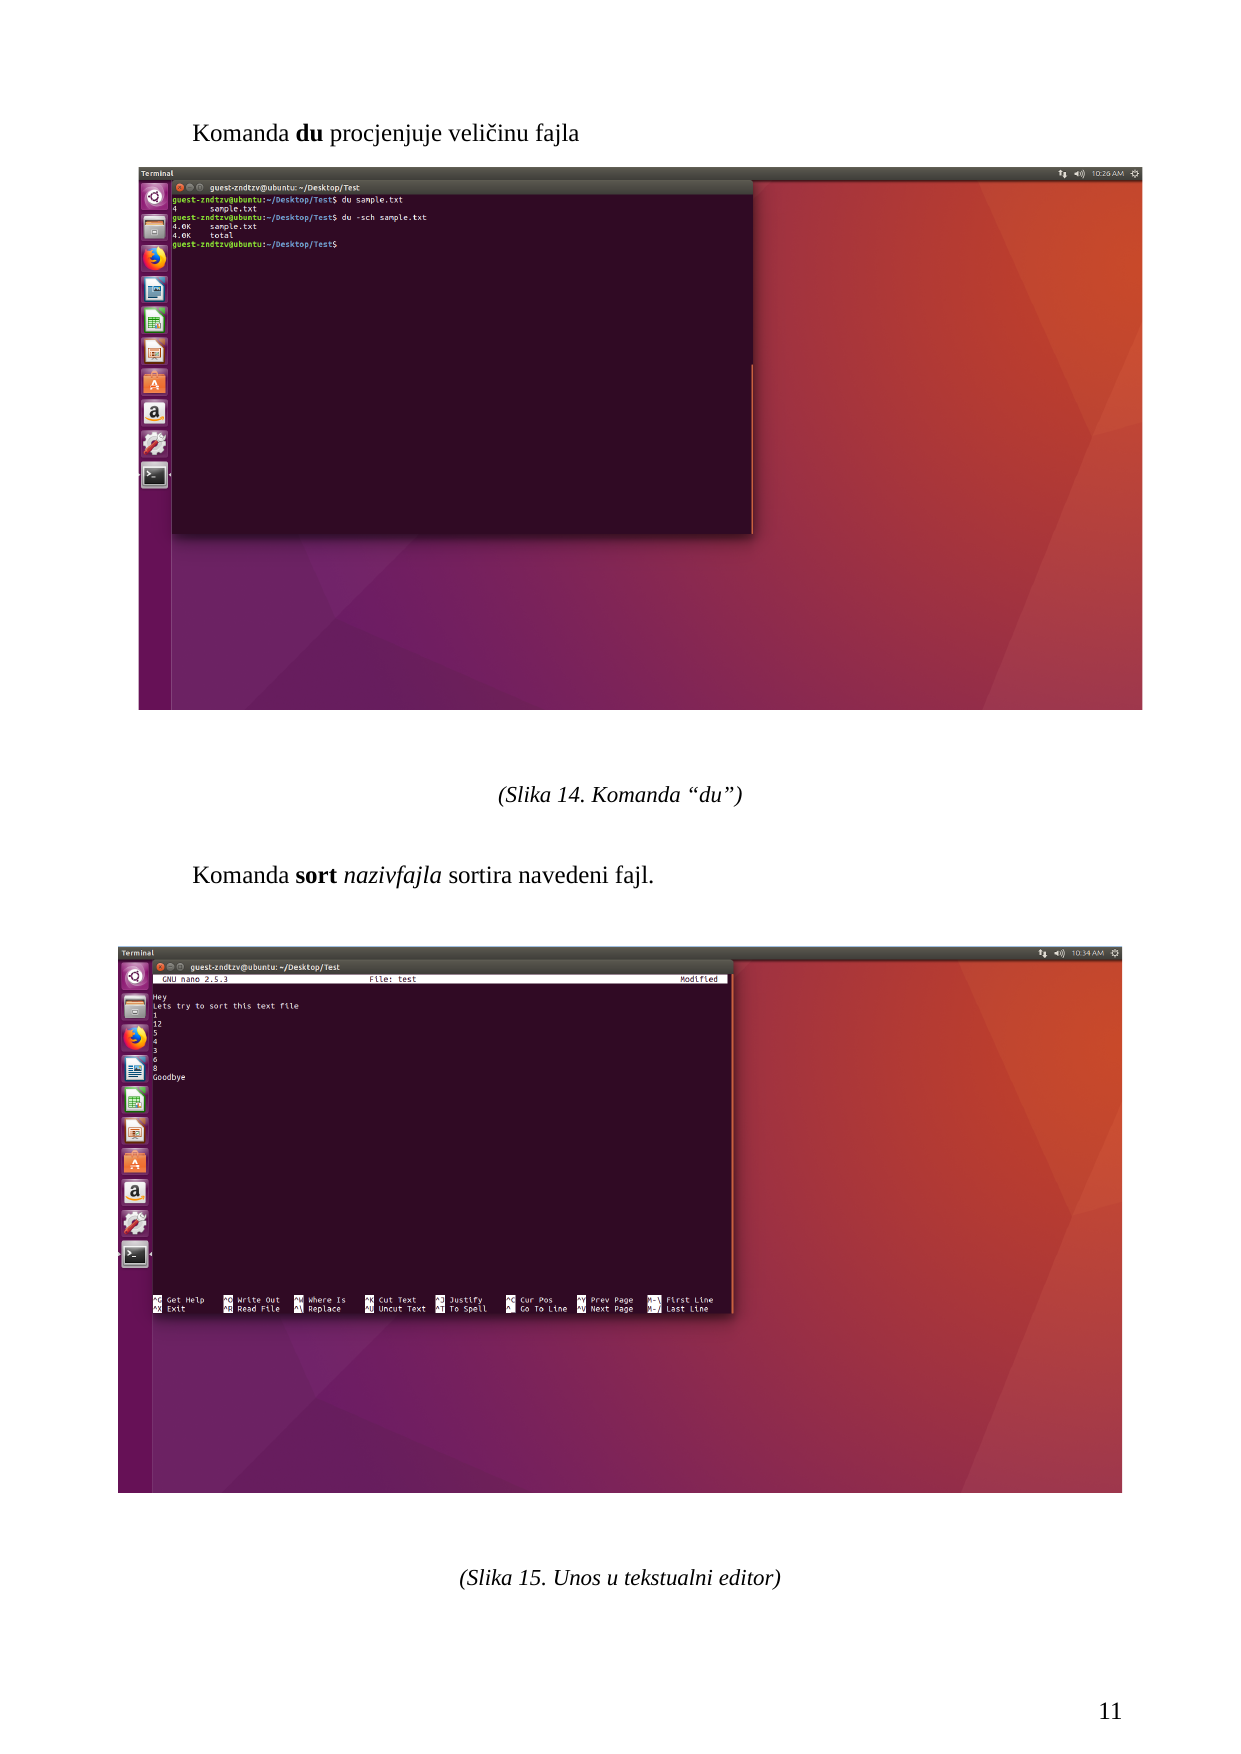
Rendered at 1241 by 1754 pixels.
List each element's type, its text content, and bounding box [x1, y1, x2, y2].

text Komanda sort nazivfajla sortira navedeni fajl. [118, 860, 1122, 889]
text Komanda du procjenjuje veličinu fajla [118, 118, 1122, 147]
text (Slika 14. Komanda “du”) [118, 781, 1122, 808]
text (Slika 15. Unos u tekstualni editor) [118, 1564, 1122, 1591]
picture [118, 946, 1123, 1493]
picture [138, 167, 1143, 710]
